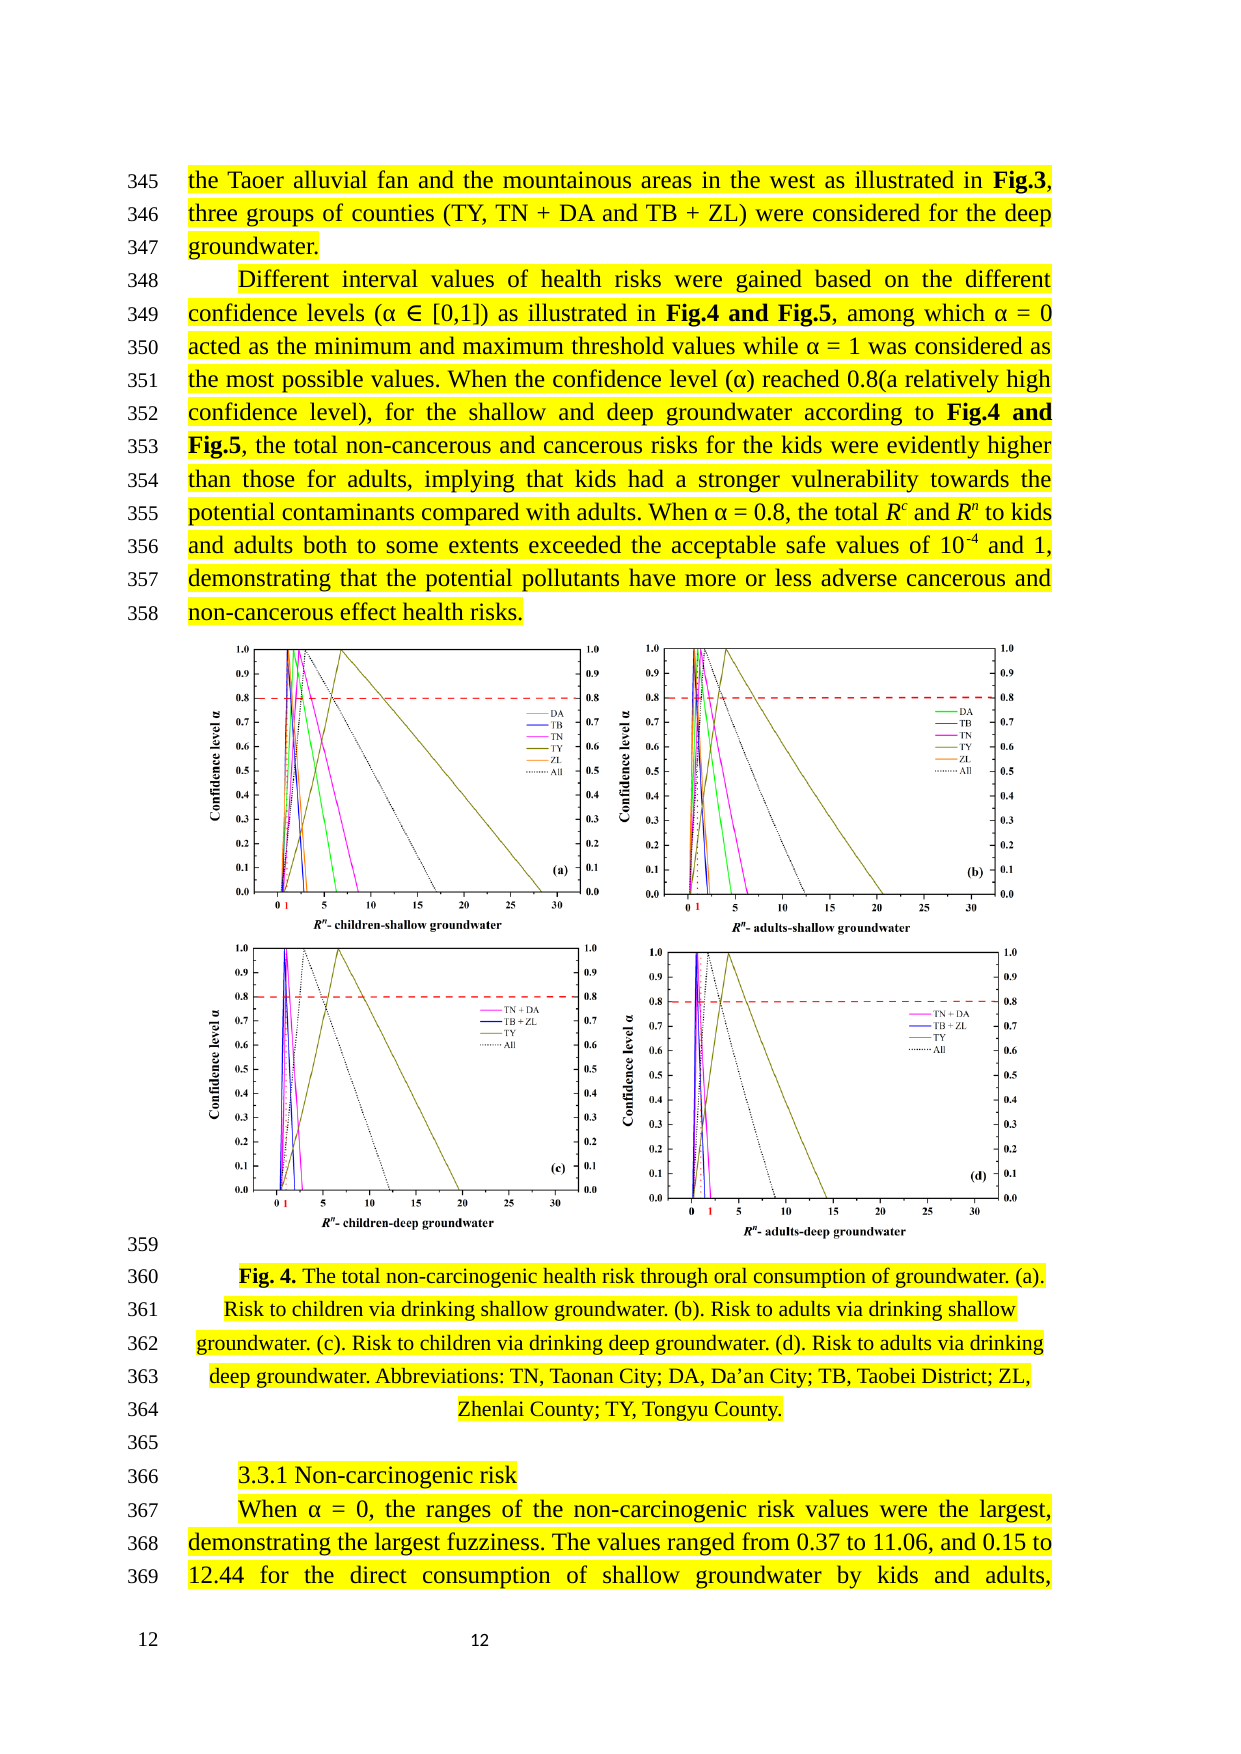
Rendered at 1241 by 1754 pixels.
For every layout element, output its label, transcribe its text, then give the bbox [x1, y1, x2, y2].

text 3.3.1 Non-carcinogenic risk [188, 1458, 1052, 1492]
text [188, 227, 1052, 262]
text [188, 1492, 1052, 1527]
text Fig. 4. The total non-carcinogenic health risk through oral consumption of groundwater. (a). Risk to children via drinking shallow groundwater. (b). Risk to adults via drinking shallow groundwater. (c). Risk to children via drinking deep groundwater. (d). Risk to adults via drinking deep groundwater. Abbreviations: TN, Taonan City; DA, Da’an City; TB, Taobei District; ZL, Zhenlai County; TY, Tongyu County. [188, 1259, 1052, 1425]
picture [187, 627, 1048, 1251]
